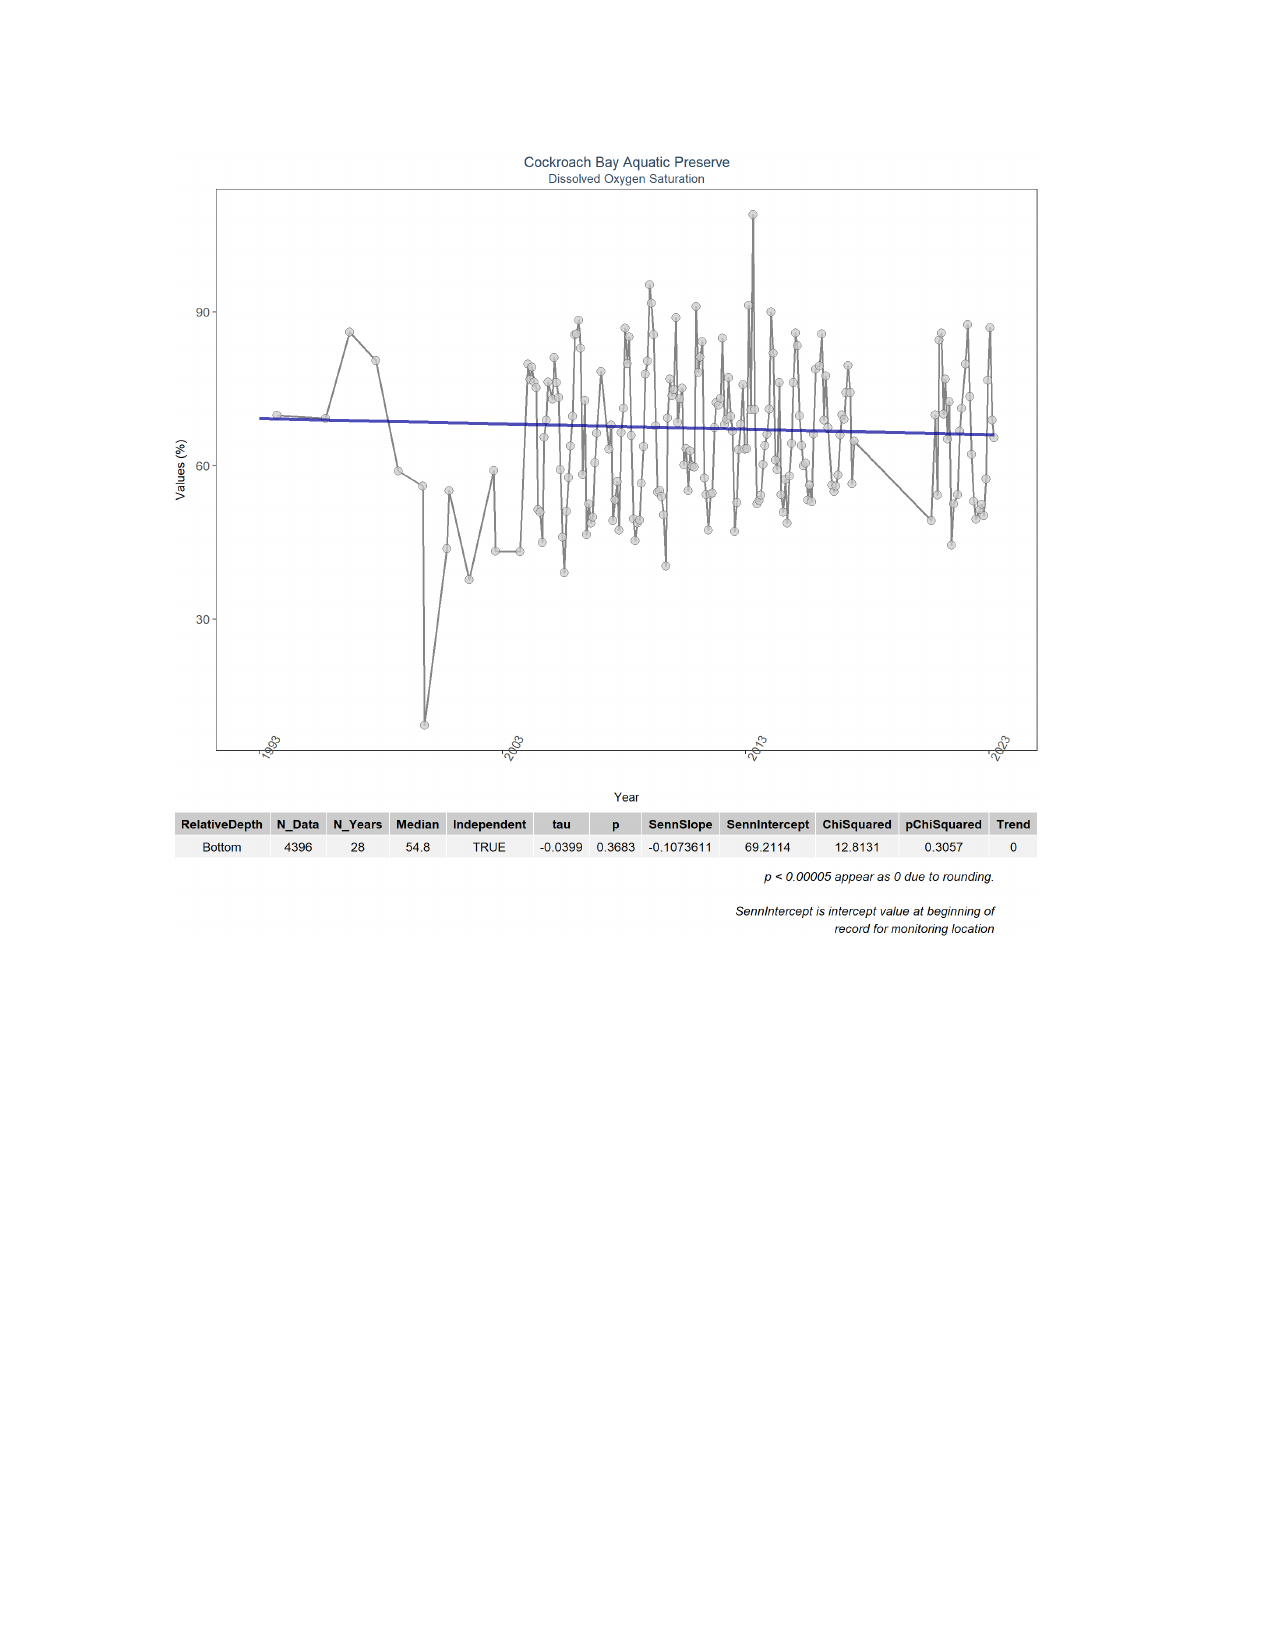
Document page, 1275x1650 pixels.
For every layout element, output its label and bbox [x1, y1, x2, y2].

picture [168, 150, 1044, 938]
